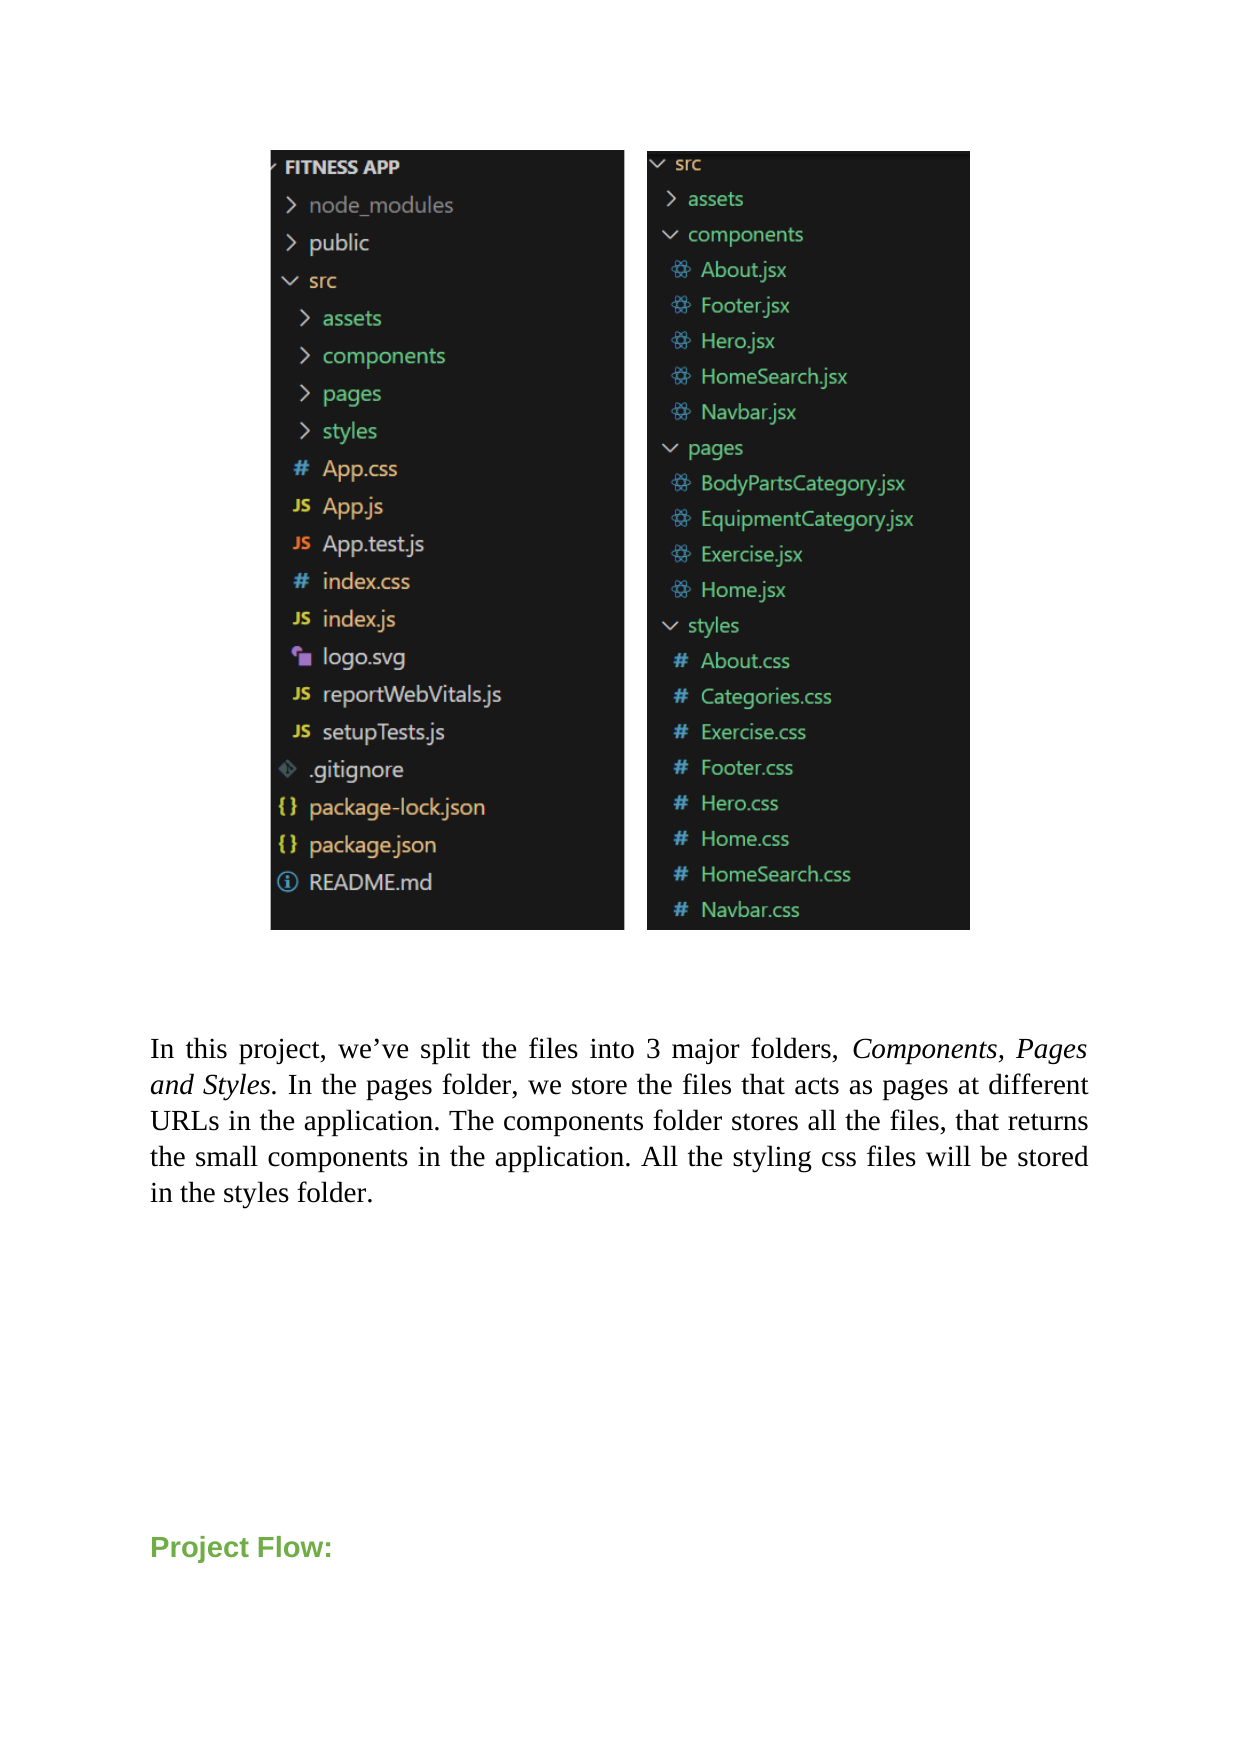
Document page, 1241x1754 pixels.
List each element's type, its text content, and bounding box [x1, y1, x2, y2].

picture [647, 204, 970, 983]
picture [270, 202, 625, 983]
text In this project, we’ve split the files into 3 major folders, Components, Pages and Styles. In the pages folder, we store the files that acts as pages at different URLs in the application. The components folder stores all the files, that returns the small components in the application. All the styling css files will be stored in the styles folder. [150, 1084, 1090, 1262]
text Project structure: [150, 150, 1090, 183]
